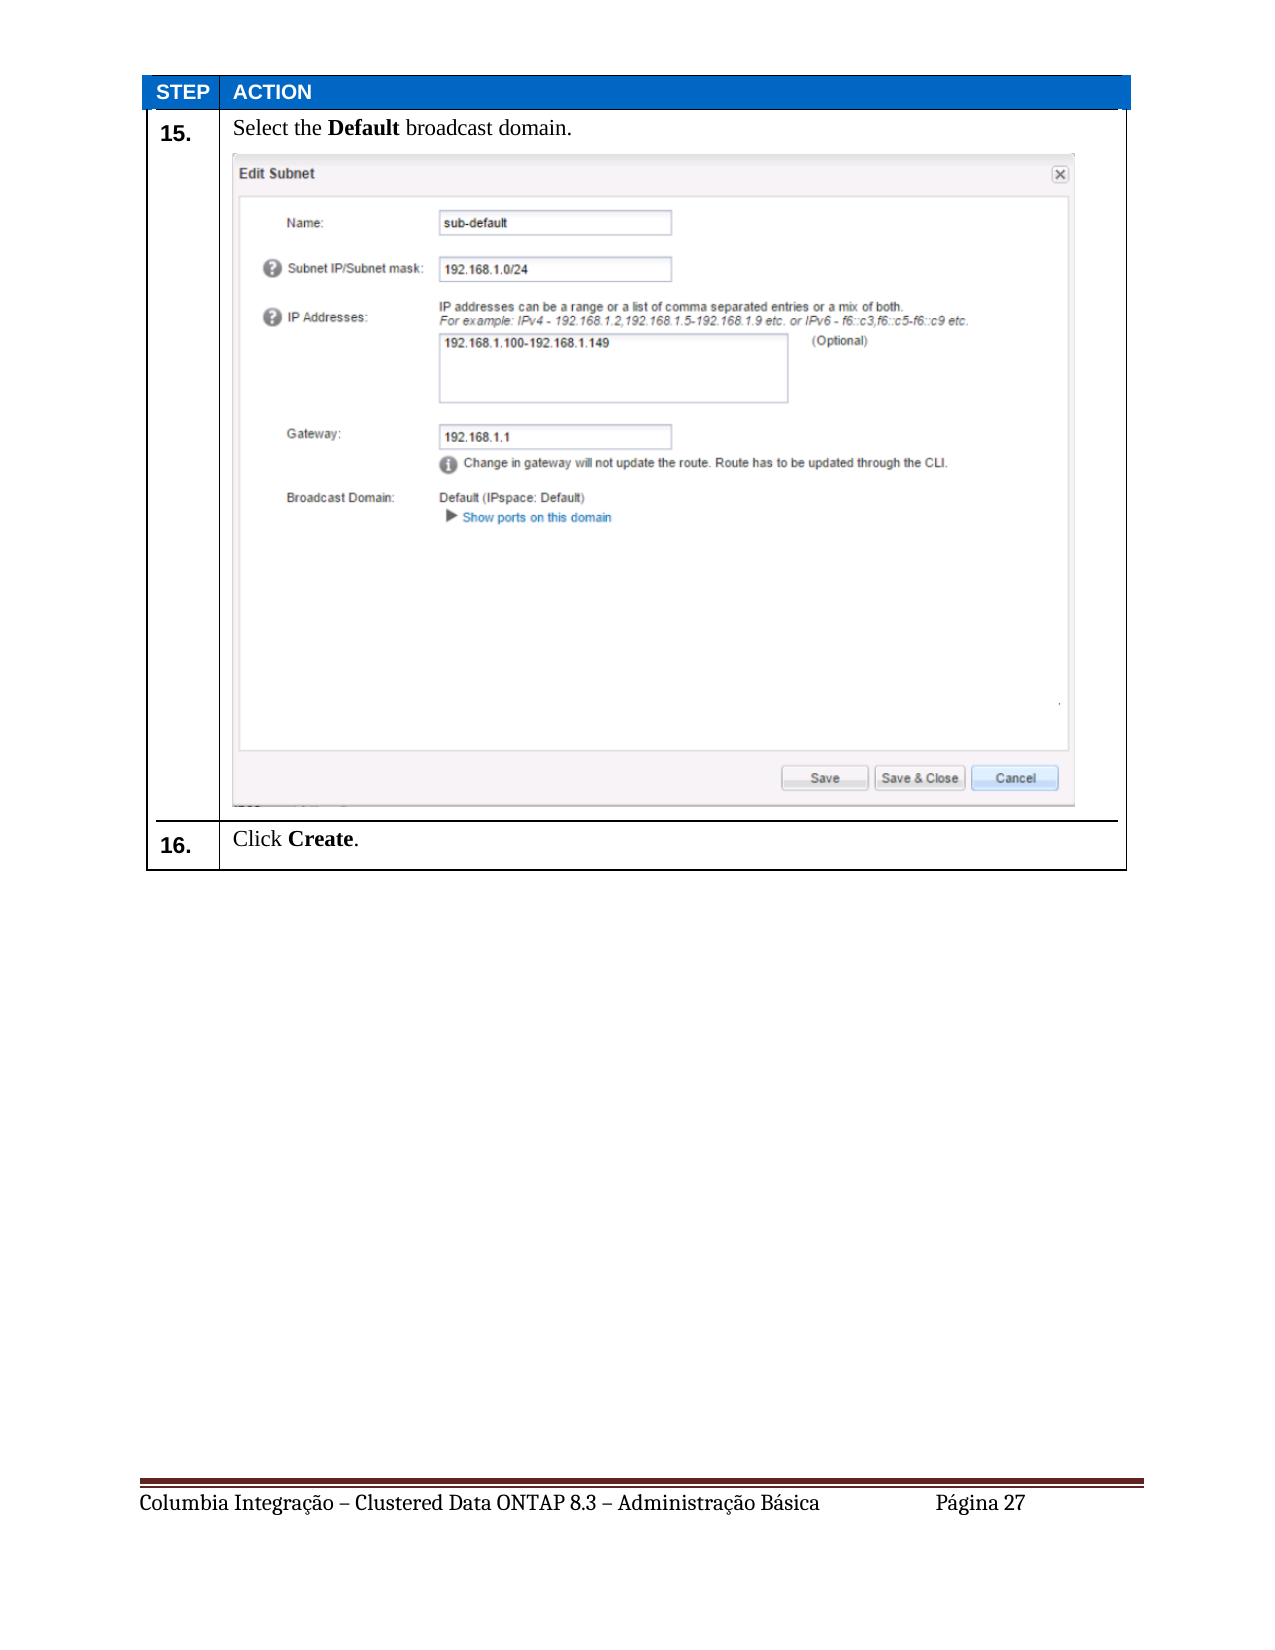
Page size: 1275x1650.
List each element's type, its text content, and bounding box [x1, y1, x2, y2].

table_header STEP [152, 76, 219, 109]
table_cell Select the Default broadcast domain. [220, 109, 1126, 820]
picture [232, 153, 1075, 807]
table_cell 15. [148, 109, 219, 820]
table_header ACTION [220, 76, 1122, 109]
table_cell Click Create. [220, 820, 1126, 869]
table_cell 16. [148, 820, 219, 869]
